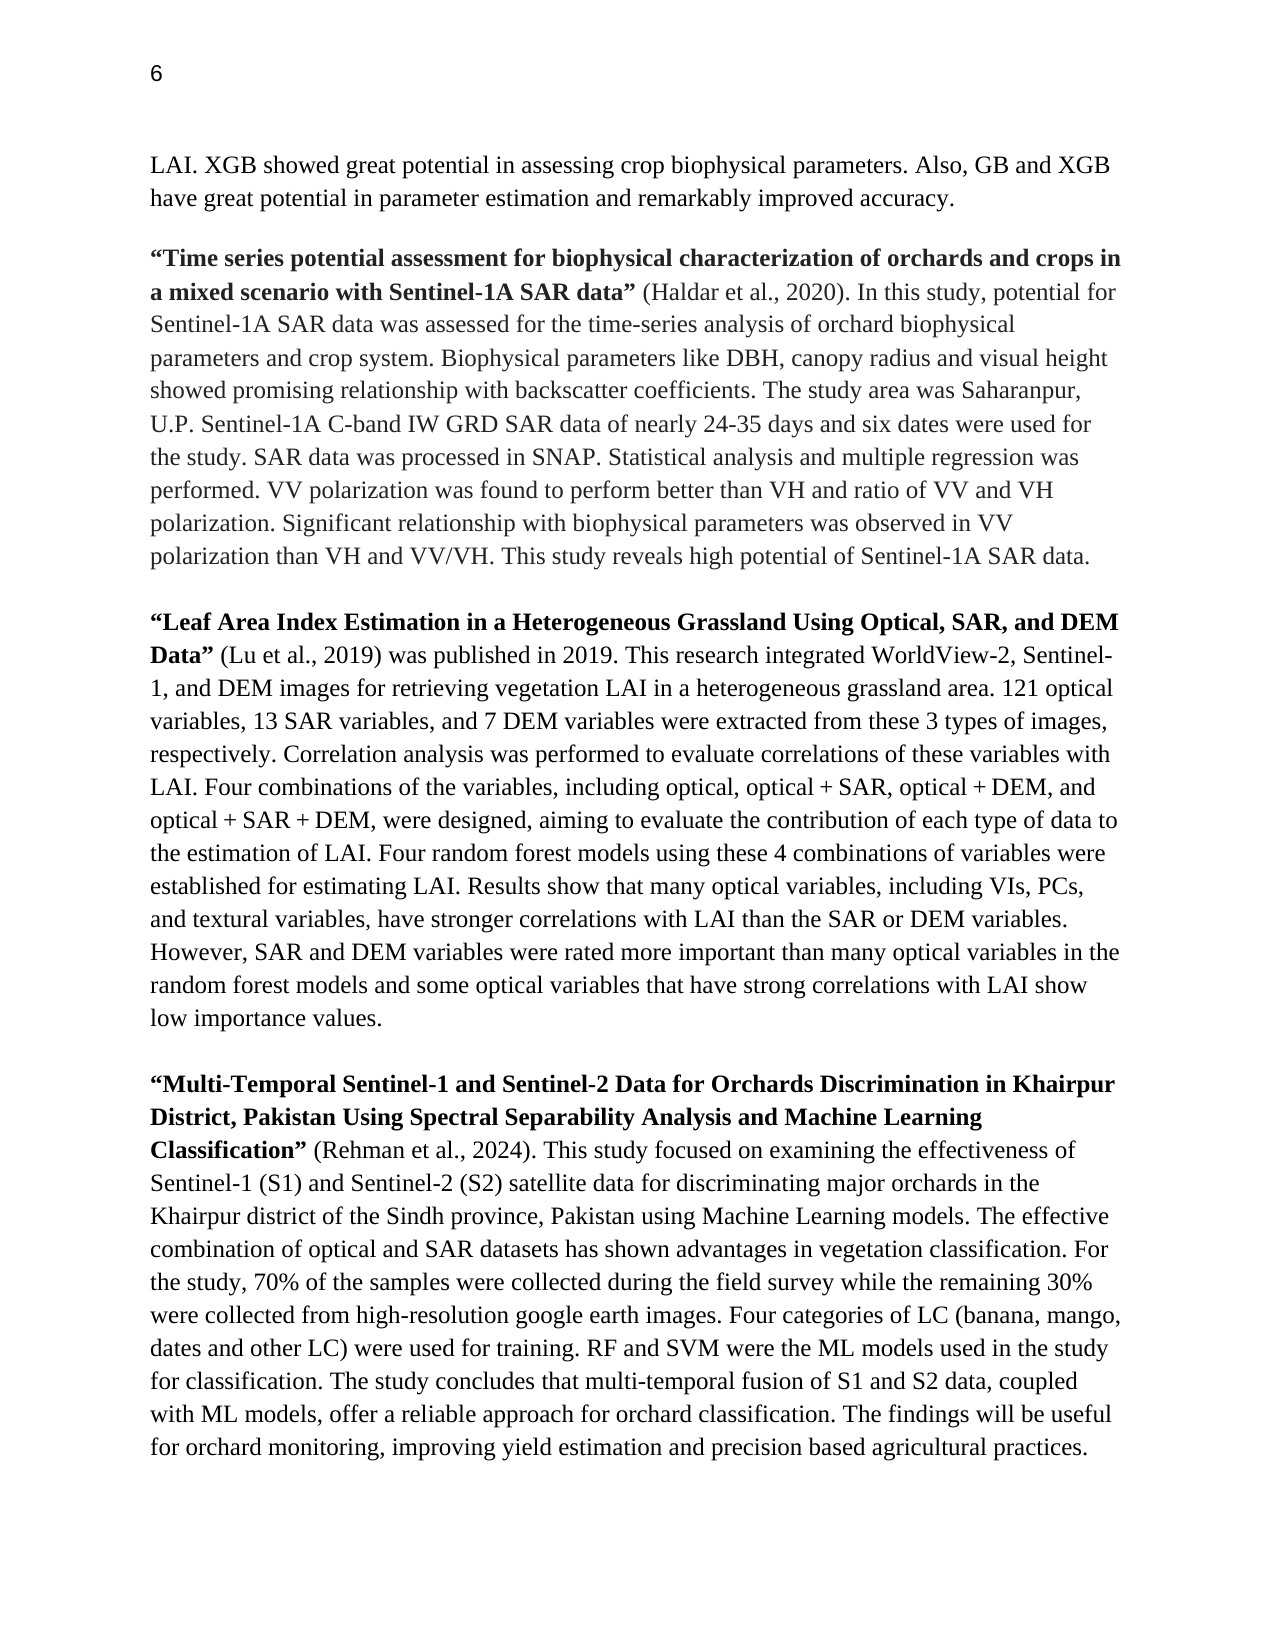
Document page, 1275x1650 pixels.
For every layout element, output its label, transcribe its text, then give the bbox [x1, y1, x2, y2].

text “Time series potential assessment for biophysical characterization of orchards and crops in a mixed scenario with Sentinel-1A SAR data” (Haldar et al., 2020). In this study, potential for Sentinel-1A SAR data was assessed for the time-series analysis of orchard biophysical parameters and crop system. Biophysical parameters like DBH, canopy radius and visual height showed promising relationship with backscatter coefficients. The study area was Saharanpur, U.P. Sentinel-1A C-band IW GRD SAR data of nearly 24-35 days and six dates were used for the study. SAR data was processed in SNAP. Statistical analysis and multiple regression was performed. VV polarization was found to perform better than VH and ratio of VV and VH polarization. Significant relationship with biophysical parameters was observed in VV polarization than VH and VV/VH. This study reveals high potential of Sentinel-1A SAR data. [150, 243, 1125, 569]
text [150, 150, 1125, 212]
text “Multi-Temporal Sentinel-1 and Sentinel-2 Data for Orchards Discrimination in Khairpur District, Pakistan Using Spectral Separability Analysis and Machine Learning Classification” (Rehman et al., 2024). This study focused on examining the effectiveness of Sentinel-1 (S1) and Sentinel-2 (S2) satellite data for discriminating major orchards in the Khairpur district of the Sindh province, Pakistan using Machine Learning models. The effective combination of optical and SAR datasets has shown advantages in vegetation classification. For the study, 70% of the samples were collected during the field survey while the remaining 30% were collected from high-resolution google earth images. Four categories of LC (banana, mango, dates and other LC) were used for training. RF and SVM were the ML models used in the study for classification. The study concludes that multi-temporal fusion of S1 and S2 data, coupled with ML models, offer a reliable approach for orchard classification. The findings will be useful for orchard monitoring, improving yield estimation and precision based agricultural practices. [150, 1069, 1125, 1461]
text “Leaf Area Index Estimation in a Heterogeneous Grassland Using Optical, SAR, and DEM Data” (Lu et al., 2019) was published in 2019. This research integrated WorldView-2, Sentinel-1, and DEM images for retrieving vegetation LAI in a heterogeneous grassland area. 121 optical variables, 13 SAR variables, and 7 DEM variables were extracted from these 3 types of images, respectively. Correlation analysis was performed to evaluate correlations of these variables with LAI. Four combinations of the variables, including optical, optical + SAR, optical + DEM, and optical + SAR + DEM, were designed, aiming to evaluate the contribution of each type of data to the estimation of LAI. Four random forest models using these 4 combinations of variables were established for estimating LAI. Results show that many optical variables, including VIs, PCs, and textural variables, have stronger correlations with LAI than the SAR or DEM variables. However, SAR and DEM variables were rated more important than many optical variables in the random forest models and some optical variables that have strong correlations with LAI show low importance values. [150, 607, 1125, 1032]
